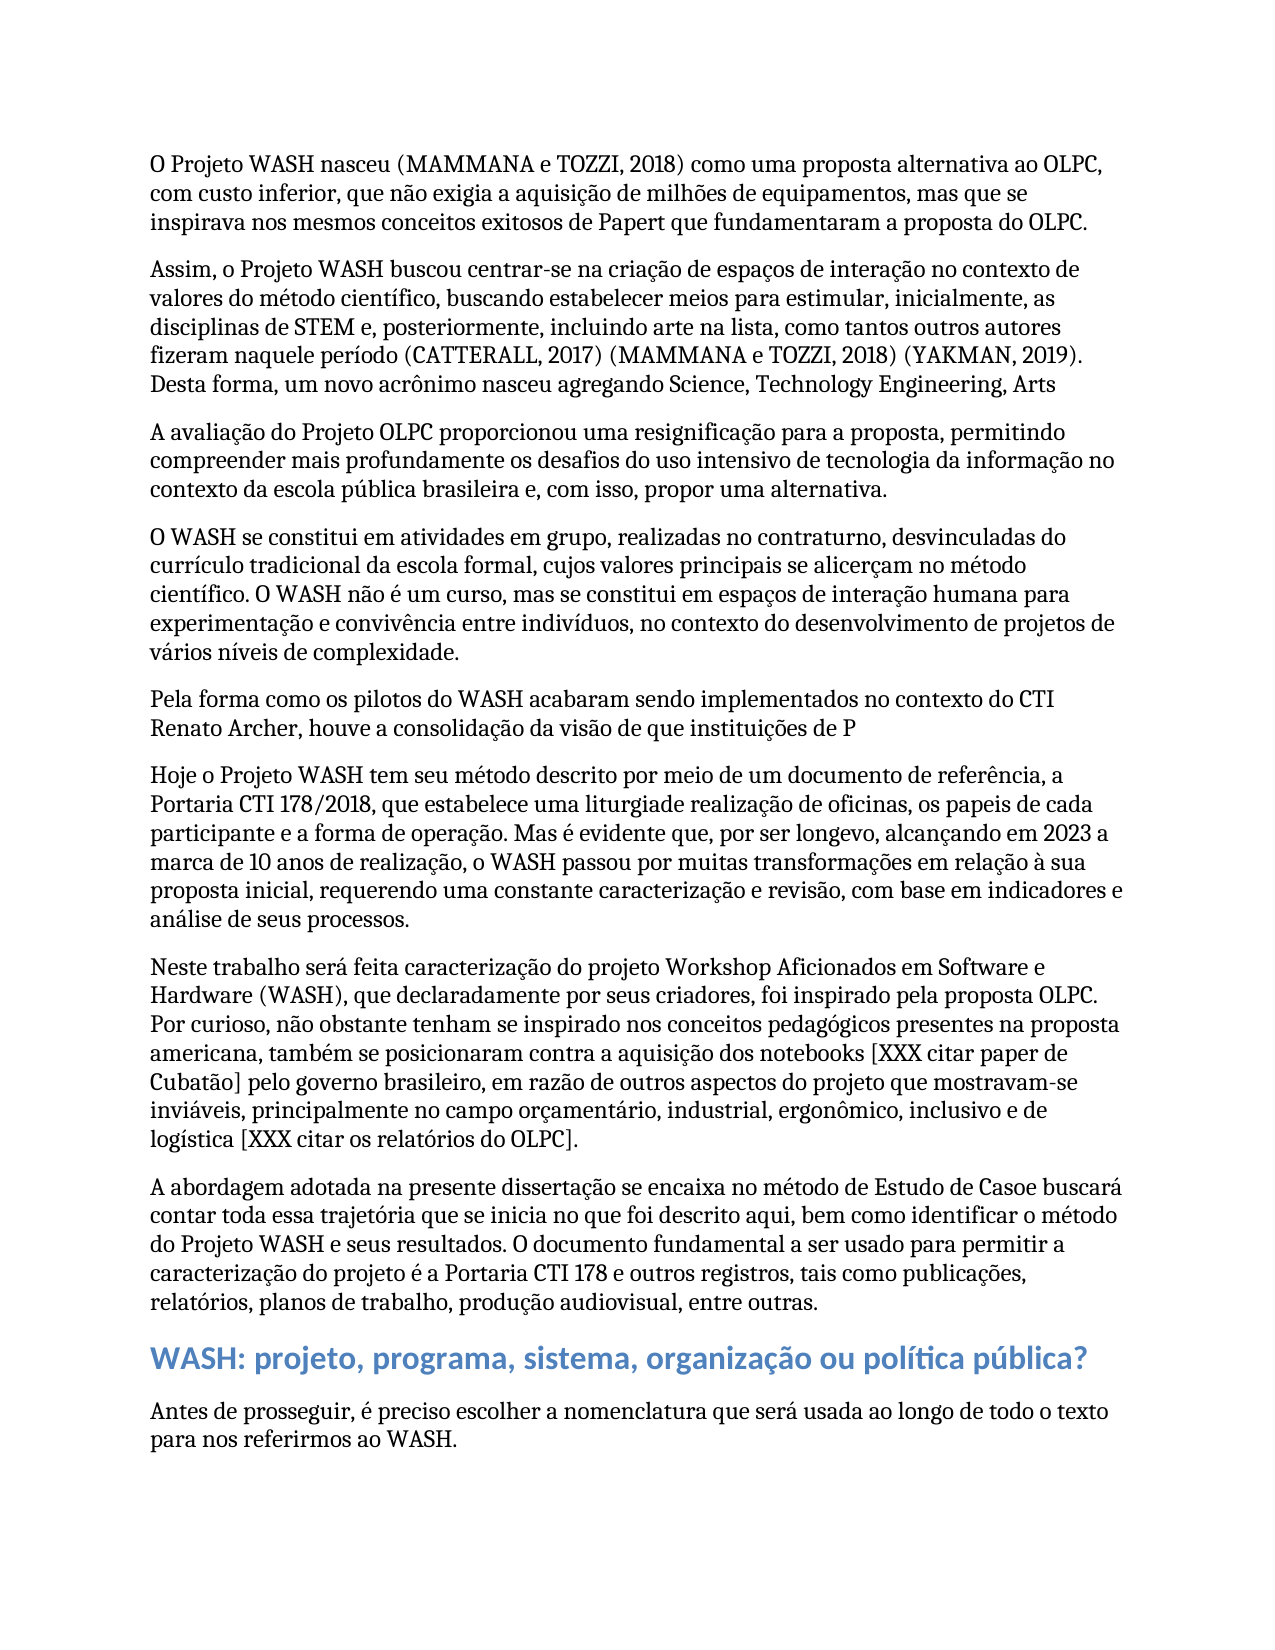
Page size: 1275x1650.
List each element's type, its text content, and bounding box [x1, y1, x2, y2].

text Pela forma como os pilotos do WASH acabaram sendo implementados no contexto do CTI Renato Archer, houve a consolidação da visão de que instituições de P [150, 685, 1125, 742]
text Assim, o Projeto WASH buscou centrar-se na criação de espaços de interação no contexto de valores do método científico, buscando estabelecer meios para estimular, inicialmente, as disciplinas de STEM e, posteriormente, incluindo arte na lista, como tantos outros autores fizeram naquele período (CATTERALL, 2017) (MAMMANA e TOZZI, 2018) (YAKMAN, 2019). Desta forma, um novo acrônimo nasceu agregando Science, Technology Engineering, Arts [150, 255, 1125, 399]
text O Projeto WASH nasceu (MAMMANA e TOZZI, 2018) como uma proposta alternativa ao OLPC, com custo inferior, que não exigia a aquisição de milhões de equipamentos, mas que se inspirava nos mesmos conceitos exitosos de Papert que fundamentaram a proposta do OLPC. [150, 150, 1125, 236]
text Neste trabalho será feita caracterização do projeto Workshop Aficionados em Software e Hardware (WASH), que declaradamente por seus criadores, foi inspirado pela proposta OLPC. Por curioso, não obstante tenham se inspirado nos conceitos pedagógicos presentes na proposta americana, também se posicionaram contra a aquisição dos notebooks [XXX citar paper de Cubatão] pelo governo brasileiro, em razão de outros aspectos do projeto que mostravam-se inviáveis, principalmente no campo orçamentário, industrial, ergonômico, inclusivo e de logística [XXX citar os relatórios do OLPC]. [150, 952, 1125, 1154]
subtitle WASH: projeto, programa, sistema, organização ou política pública? [150, 1337, 1125, 1378]
text Hoje o Projeto WASH tem seu método descrito por meio de um documento de referência, a Portaria CTI 178/2018, que estabelece uma liturgiade realização de oficinas, os papeis de cada participante e a forma de operação. Mas é evidente que, por ser longevo, alcançando em 2023 a marca de 10 anos de realização, o WASH passou por muitas transformações em relação à sua proposta inicial, requerendo uma constante caracterização e revisão, com base em indicadores e análise de seus processos. [150, 761, 1125, 934]
text O WASH se constitui em atividades em grupo, realizadas no contraturno, desvinculadas do currículo tradicional da escola formal, cujos valores principais se alicerçam no método científico. O WASH não é um curso, mas se constitui em espaços de interação humana para experimentação e convivência entre indivíduos, no contexto do desenvolvimento de projetos de vários níveis de complexidade. [150, 522, 1125, 666]
text Antes de prosseguir, é preciso escolher a nomenclatura que será usada ao longo de todo o texto para nos referirmos ao WASH. [150, 1397, 1125, 1454]
text A avaliação do Projeto OLPC proporcionou uma resignificação para a proposta, permitindo compreender mais profundamente os desafios do uso intensivo de tecnologia da informação no contexto da escola pública brasileira e, com isso, propor uma alternativa. [150, 417, 1125, 504]
text A abordagem adotada na presente dissertação se encaixa no método de Estudo de Casoe buscará contar toda essa trajetória que se inicia no que foi descrito aqui, bem como identificar o método do Projeto WASH e seus resultados. O documento fundamental a ser usado para permitir a caracterização do projeto é a Portaria CTI 178 e outros registros, tais como publicações, relatórios, planos de trabalho, produção audiovisual, entre outras. [150, 1172, 1125, 1316]
